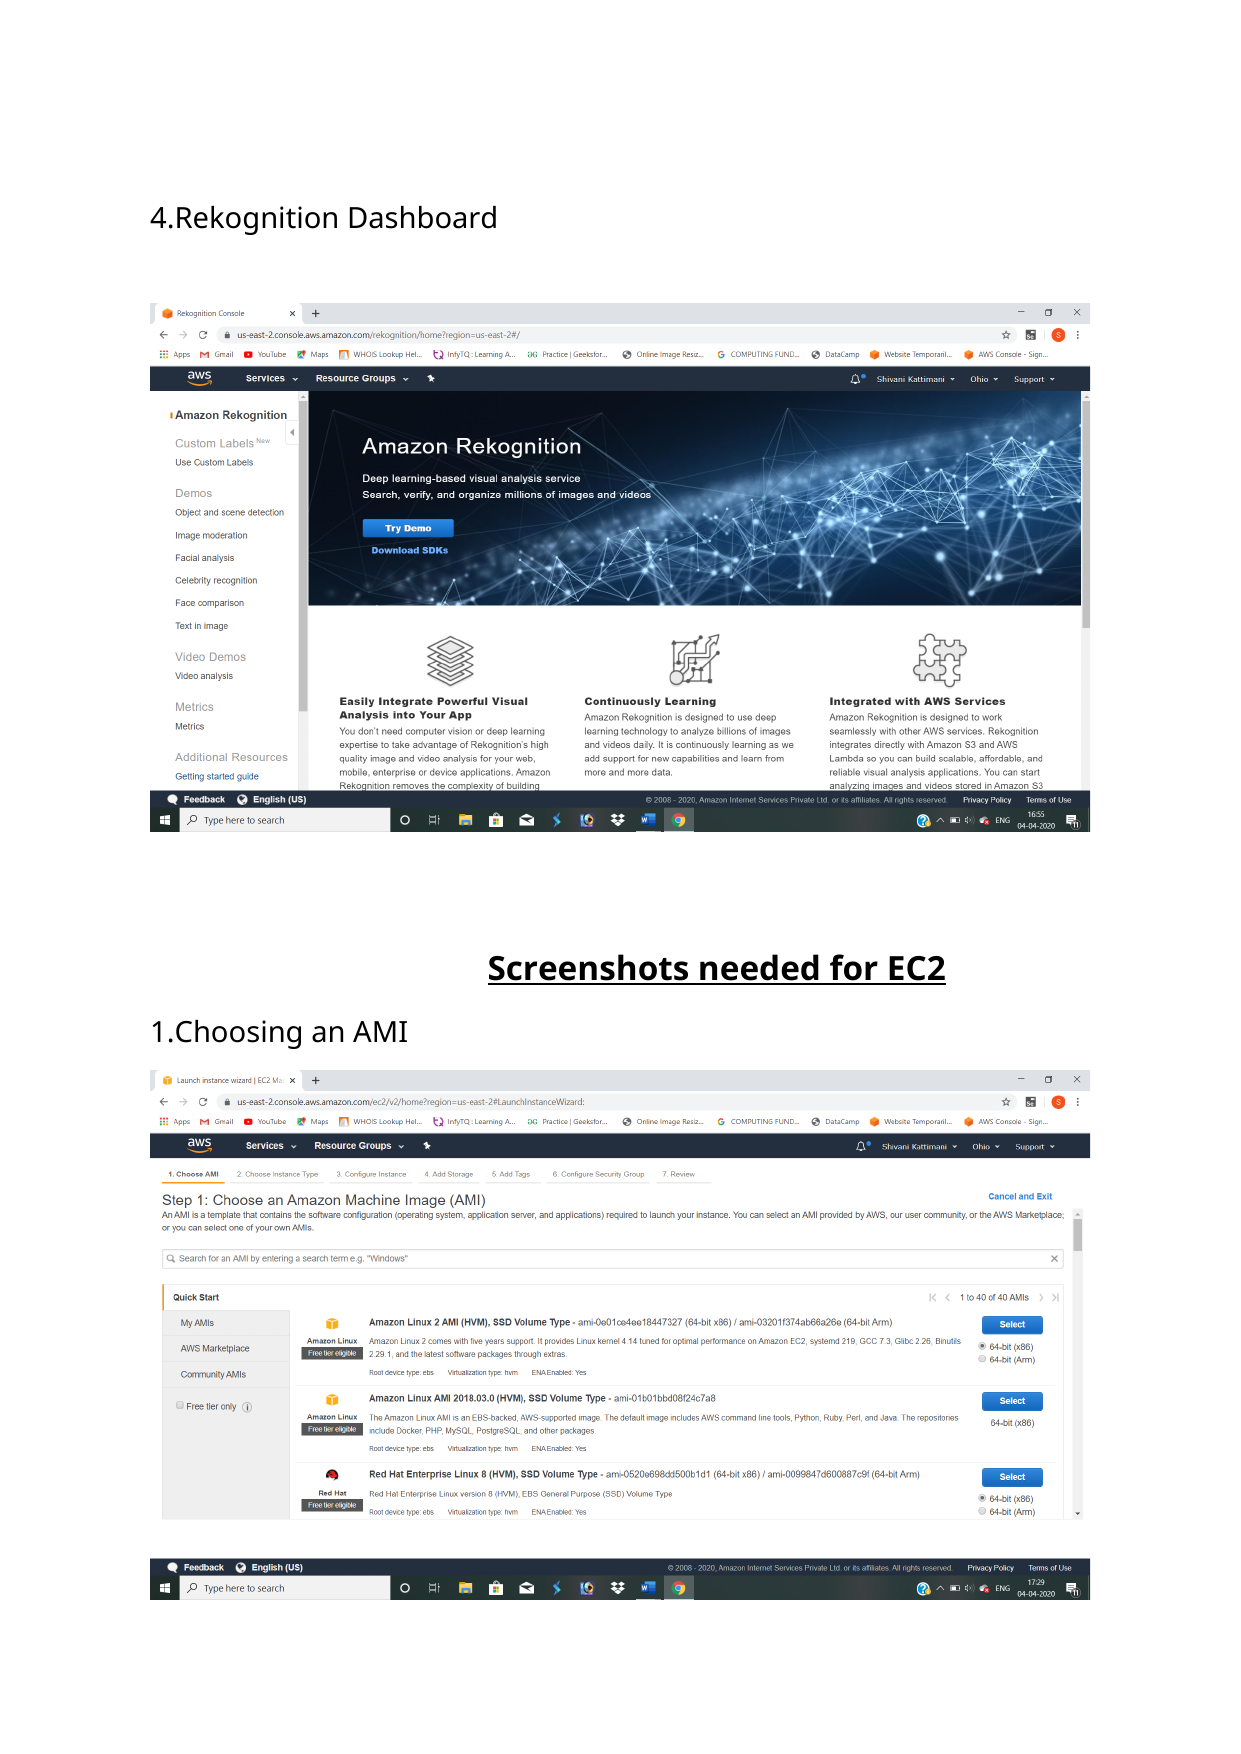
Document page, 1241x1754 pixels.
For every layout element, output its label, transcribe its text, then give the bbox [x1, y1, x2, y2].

text Screenshots needed for EC2 [187, 945, 1090, 990]
text 4.Rekognition Dashboard [150, 197, 1090, 237]
picture [150, 1070, 1091, 1600]
picture [150, 303, 1091, 832]
text 1.Choosing an AMI [150, 1011, 1146, 1051]
